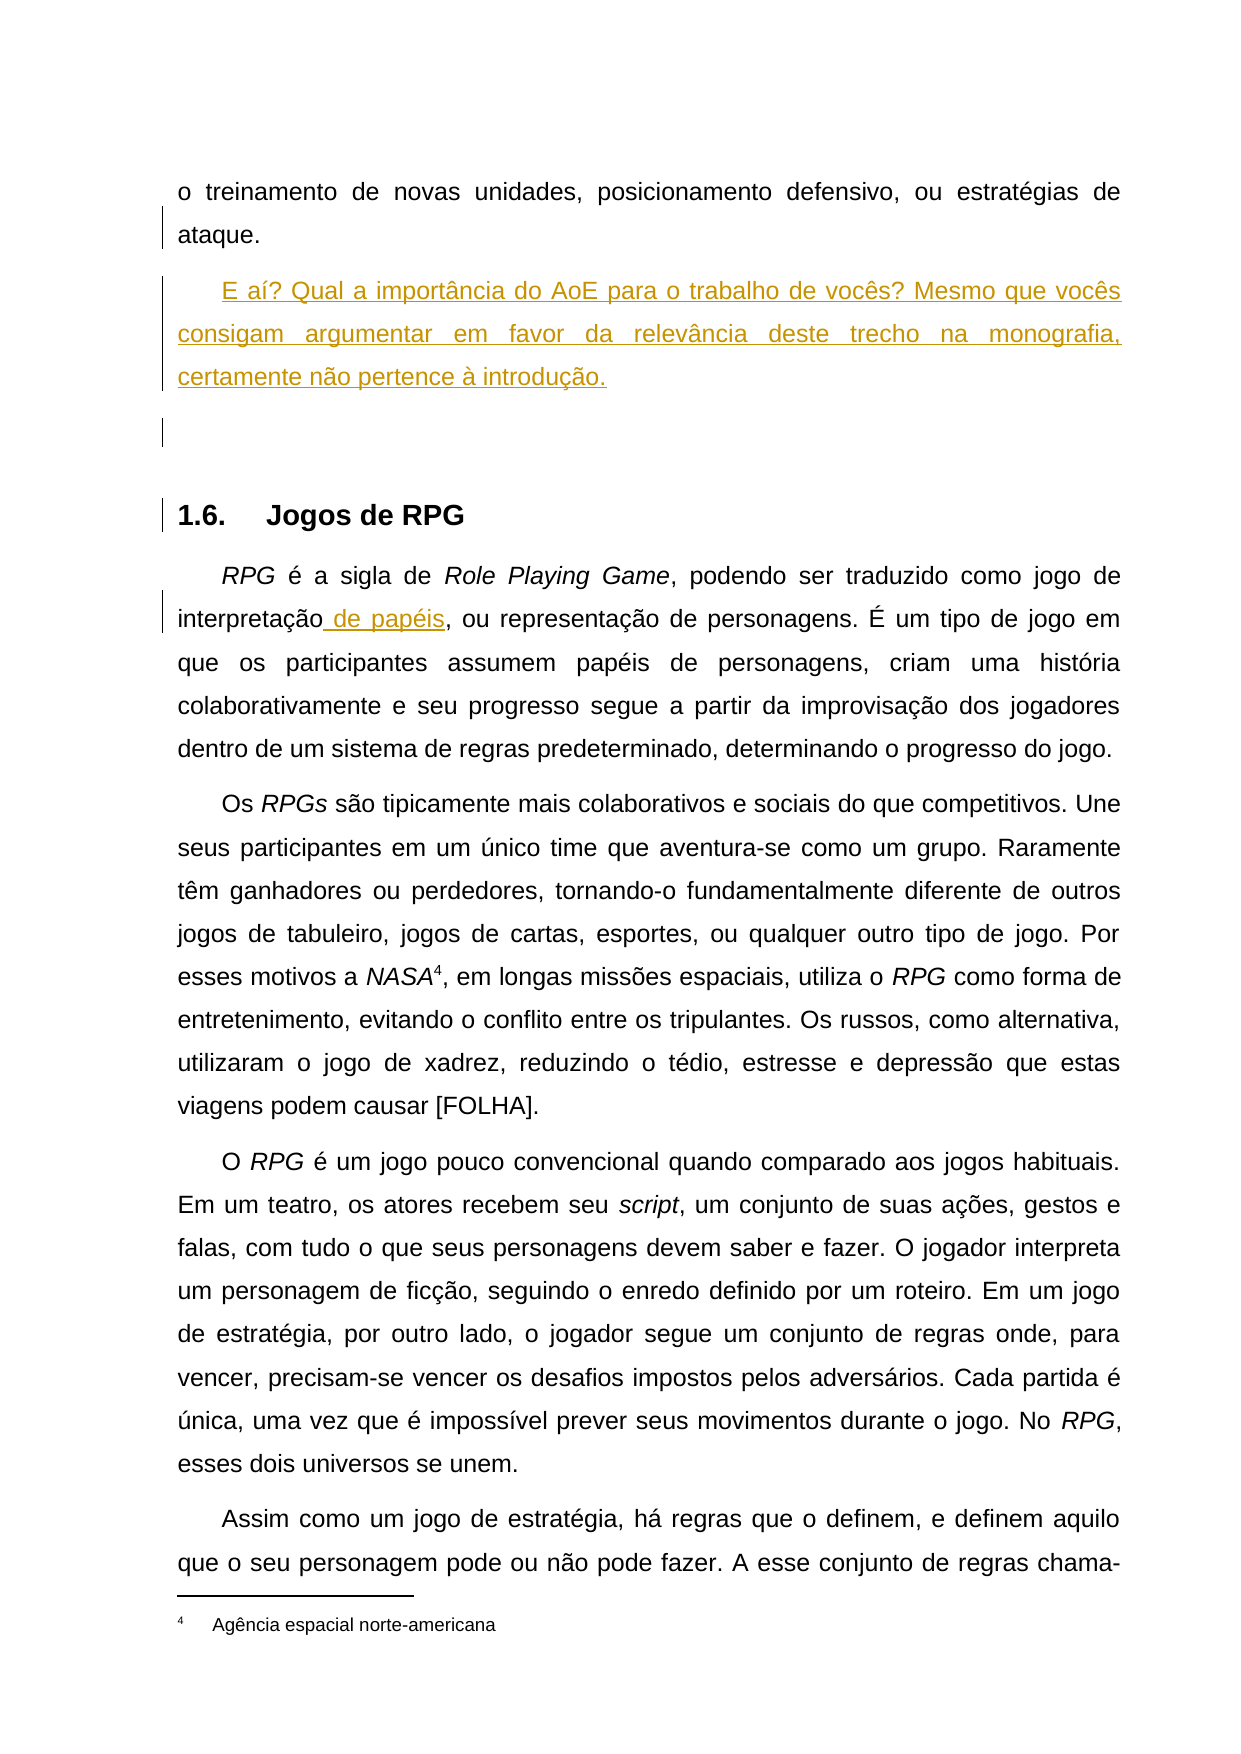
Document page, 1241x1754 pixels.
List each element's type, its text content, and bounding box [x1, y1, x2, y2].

text RPG é a sigla de Role Playing Game, podendo ser traduzido como jogo de interpretação, ou representação de personagens. É um tipo de jogo em que os participantes assumem papéis de personagens, criam uma história colaborativamente e seu progresso segue a partir da improvisação dos jogadores dentro de um sistema de regras predeterminado, determinando o progresso do jogo. [177, 561, 1122, 762]
subtitle Jogos de RPG [177, 498, 1122, 532]
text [177, 177, 1122, 249]
text Os RPGs são tipicamente mais colaborativos e sociais do que competitivos. Une seus participantes em um único time que aventura-se como um grupo. Raramente têm ganhadores ou perdedores, tornando-o fundamentalmente diferente de outros jogos de tabuleiro, jogos de cartas, esportes, ou qualquer outro tipo de jogo. Por esses motivos a NASA, em longas missões espaciais, utiliza o RPG como forma de entretenimento, evitando o conflito entre os tripulantes. Os russos, como alternativa, utilizaram o jogo de xadrez, reduzindo o tédio, estresse e depressão que estas viagens podem causar [FOLHA]. [177, 789, 1122, 1120]
text O RPG é um jogo pouco convencional quando comparado aos jogos habituais. Em um teatro, os atores recebem seu script, um conjunto de suas ações, gestos e falas, com tudo o que seus personagens devem saber e fazer. O jogador interpreta um personagem de ficção, seguindo o enredo definido por um roteiro. Em um jogo de estratégia, por outro lado, o jogador segue um conjunto de regras onde, para vencer, precisam-se vencer os desafios impostos pelos adversários. Cada partida é única, uma vez que é impossível prever seus movimentos durante o jogo. No RPG, esses dois universos se unem. [177, 1147, 1122, 1477]
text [177, 1504, 1122, 1576]
